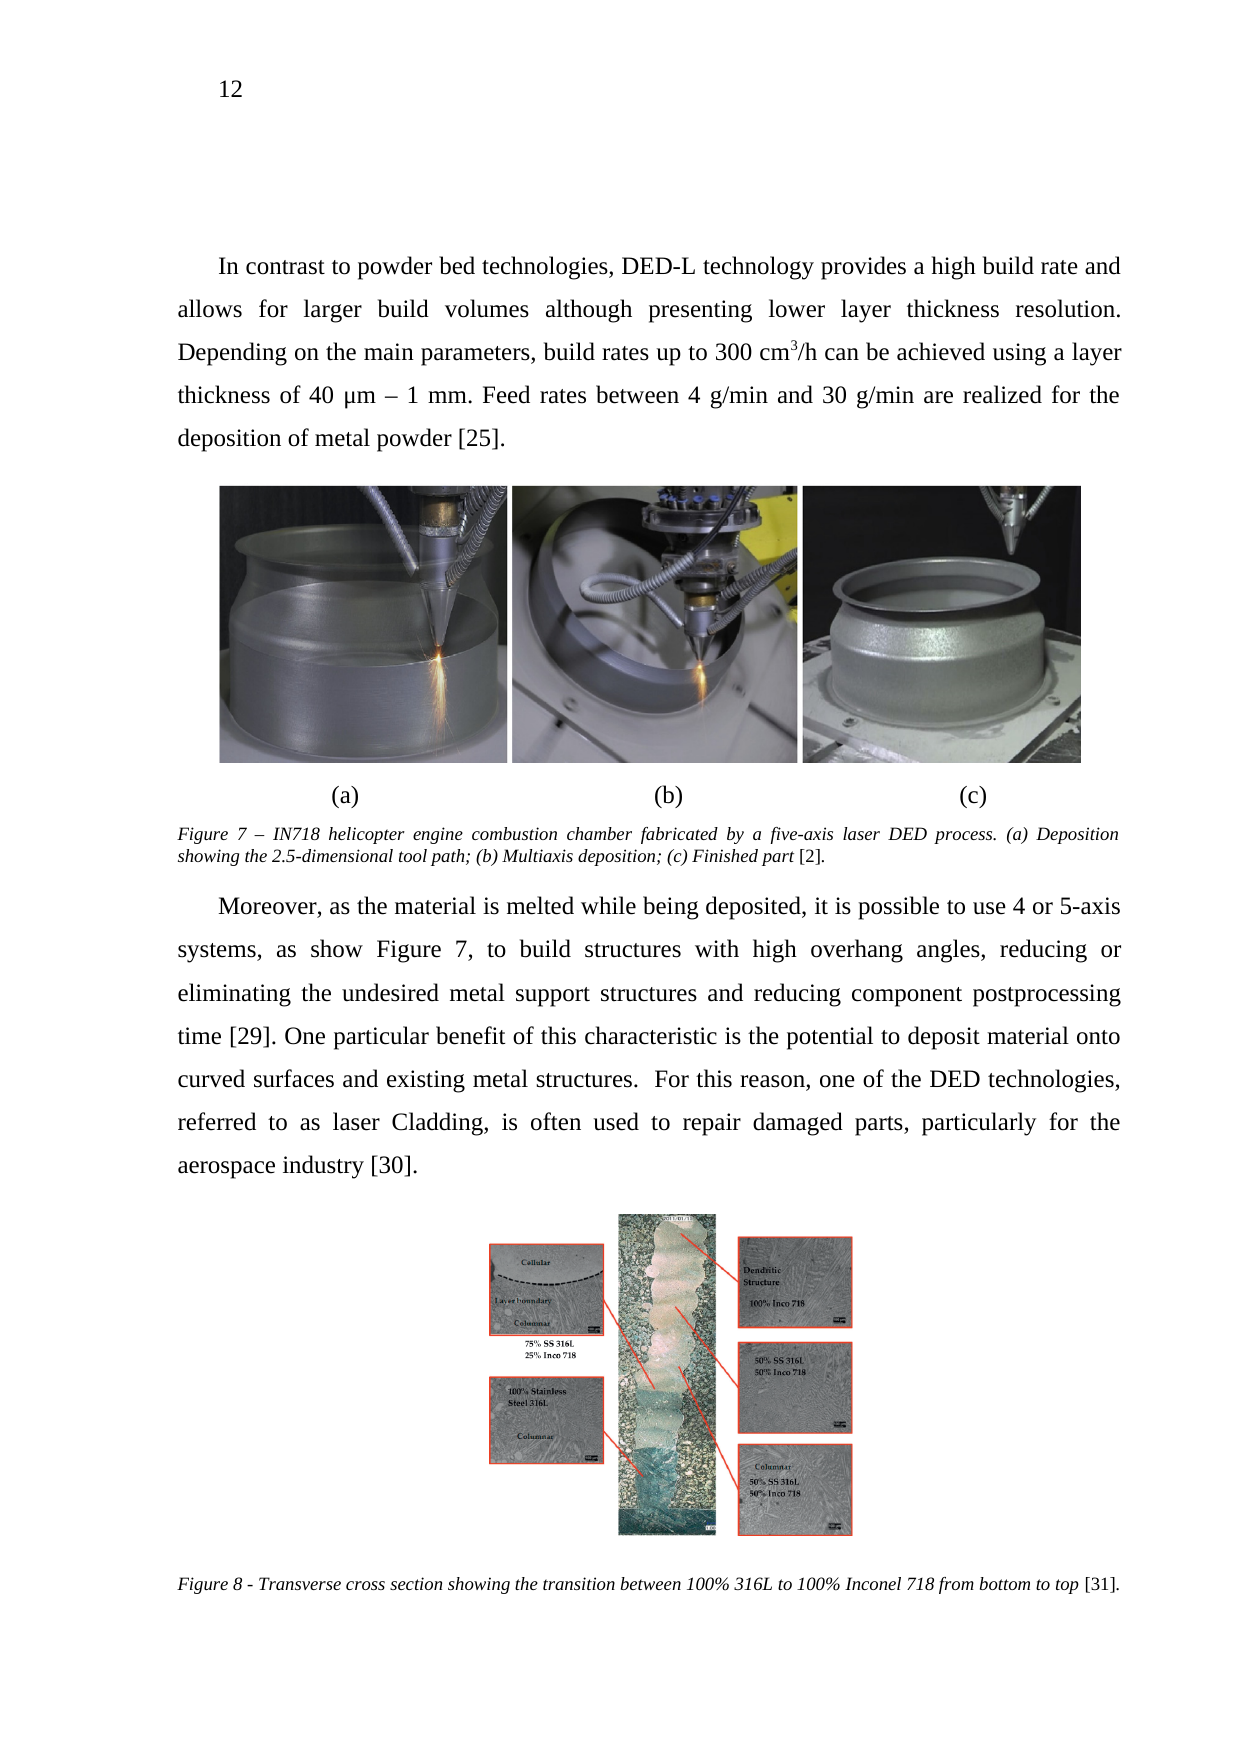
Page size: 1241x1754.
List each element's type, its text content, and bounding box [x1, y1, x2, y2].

picture [481, 1210, 859, 1542]
table_cell (b) [513, 780, 824, 823]
table_header [177, 483, 1122, 780]
text In contrast to powder bed technologies, DED-L technology provides a high build rate and allows for larger build volumes although presenting lower layer thickness resolution. Depending on the main parameters, build rates up to 300 cm3/h can be achieved using a layer thickness of 40 μm – 1 mm. Feed rates between 4 g/min and 30 g/min are realized for the deposition of metal powder [25]. [177, 251, 1122, 452]
picture [215, 483, 1084, 766]
text Figure 8 - Transverse cross section showing the transition between 100% 316L to 100% Inconel 718 from bottom to top [31]. [177, 1572, 1122, 1594]
text Figure 7 – IN718 helicopter engine combustion chamber fabricated by a five-axis laser DED process. (a) Deposition showing the 2.5-dimensional tool path; (b) Multiaxis deposition; (c) Finished part [2]. [177, 823, 1122, 866]
table_cell (a) [177, 780, 513, 823]
text Moreover, as the material is melted while being deposited, it is possible to use 4 or 5-axis systems, as show Figure 7, to build structures with high overhang angles, reducing or eliminating the undesired metal support structures and reducing component postprocessing time [29]. One particular benefit of this characteristic is the potential to deposit material onto curved surfaces and existing metal structures. For this reason, one of the DED technologies, referred to as laser Cladding, is often used to repair damaged parts, particularly for the aerospace industry [30]. [177, 891, 1122, 1179]
table_cell (c) [824, 780, 1122, 823]
